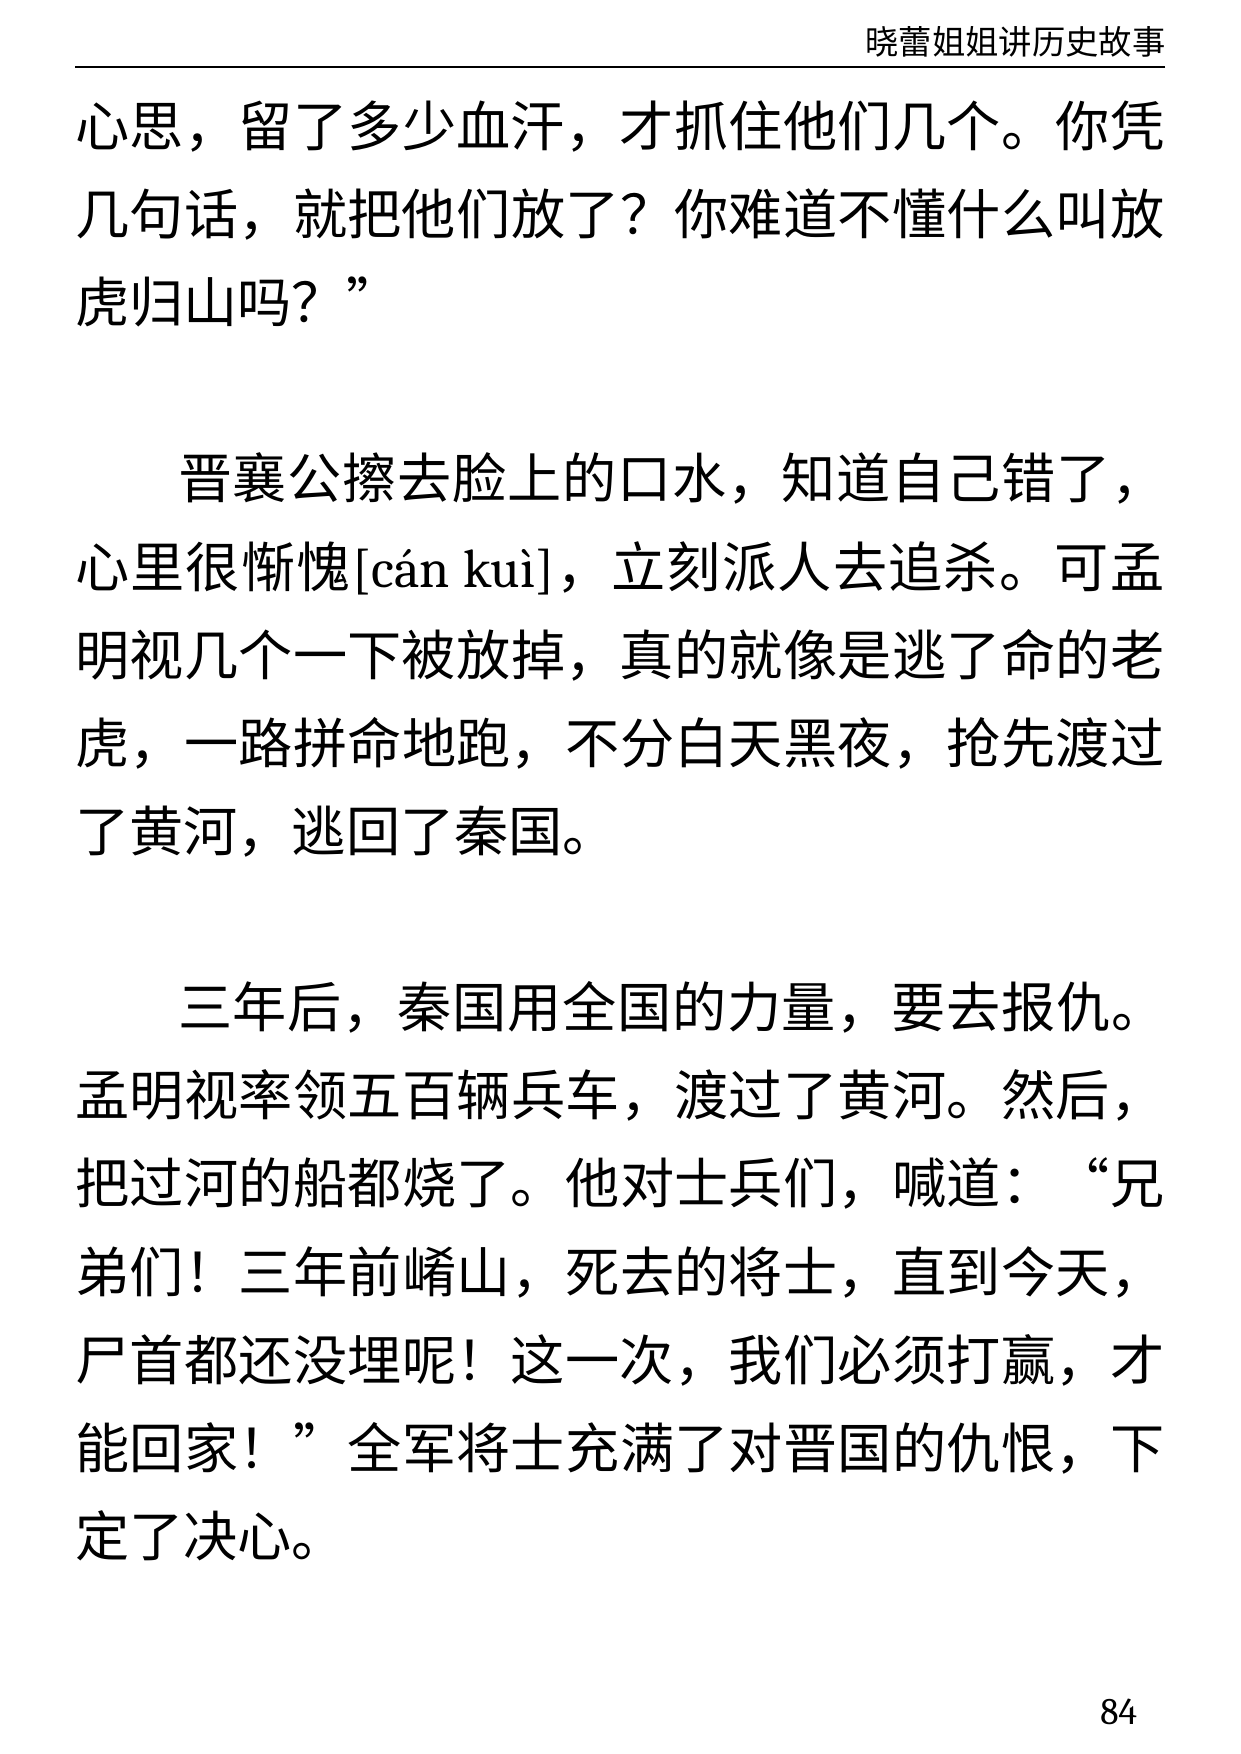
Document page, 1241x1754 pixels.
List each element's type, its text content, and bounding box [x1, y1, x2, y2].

text 三年后，秦国用全国的力量，要去报仇。孟明视率领五百辆兵车，渡过了黄河。然后，把过河的船都烧了。他对士兵们，喊道：“兄弟们！三年前崤山，死去的将士，直到今天，尸首都还没埋呢！这一次，我们必须打赢，才能回家！”全军将士充满了对晋国的仇恨，下定了决心。 [75, 960, 1165, 1577]
text 晋襄公擦去脸上的口水，知道自己错了，心里很惭愧[cán kuì]，立刻派人去追杀。可孟明视几个一下被放掉，真的就像是逃了命的老虎，一路拼命地跑，不分白天黑夜，抢先渡过了黄河，逃回了秦国。 [75, 431, 1165, 872]
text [75, 79, 1165, 343]
